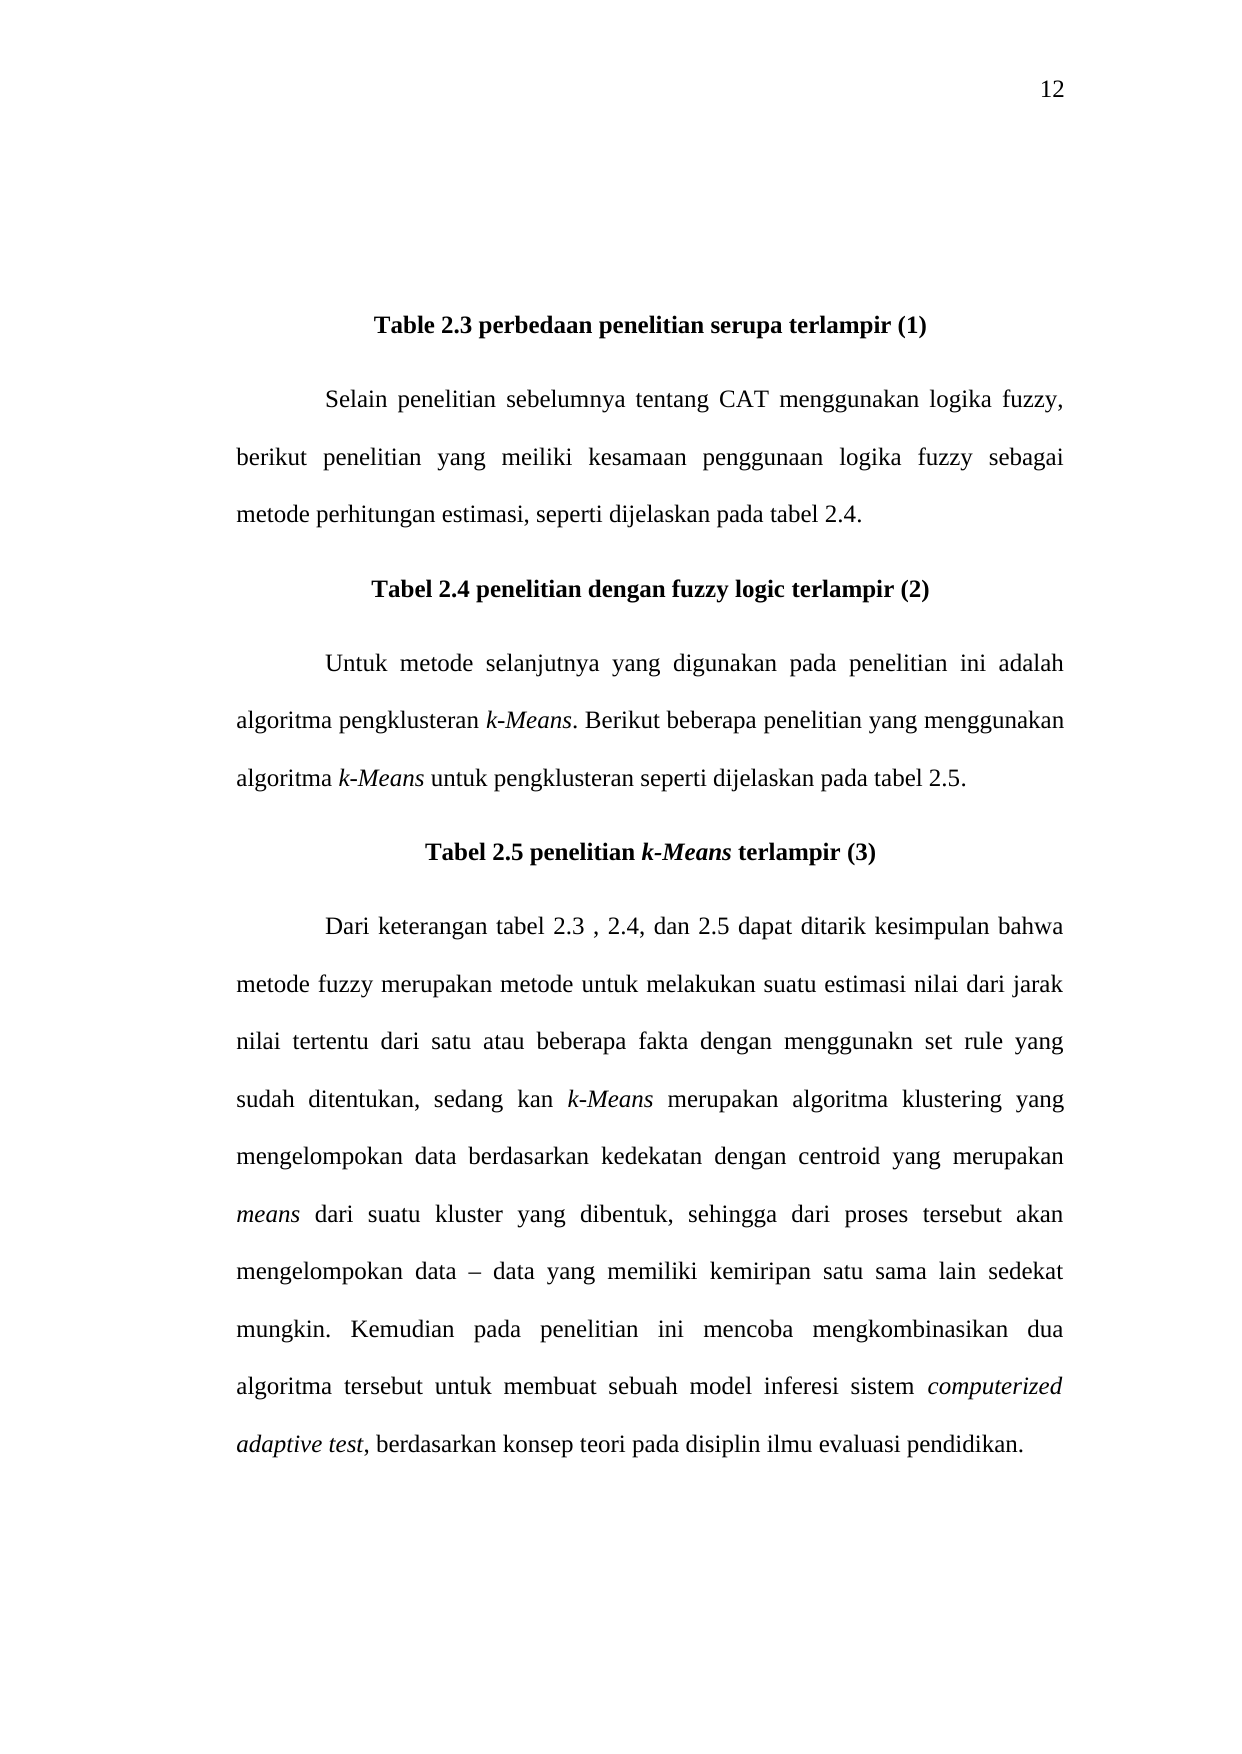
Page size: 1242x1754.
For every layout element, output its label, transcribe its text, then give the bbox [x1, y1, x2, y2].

text Table 2.3 perbedaan penelitian serupa terlampir (1) [236, 310, 1064, 339]
text Dari keterangan tabel 2.3 , 2.4, dan 2.5 dapat ditarik kesimpulan bahwa metode fuzzy merupakan metode untuk melakukan suatu estimasi nilai dari jarak nilai tertentu dari satu atau beberapa fakta dengan menggunakn set rule yang sudah ditentukan, sedang kan k-Means merupakan algoritma klustering yang mengelompokan data berdasarkan kedekatan dengan centroid yang merupakan means dari suatu kluster yang dibentuk, sehingga dari proses tersebut akan mengelompokan data – data yang memiliki kemiripan satu sama lain sedekat mungkin. Kemudian pada penelitian ini mencoba mengkombinasikan dua algoritma tersebut untuk membuat sebuah model inferesi sistem computerized adaptive test, berdasarkan konsep teori pada disiplin ilmu evaluasi pendidikan. [236, 911, 1064, 1457]
text Selain penelitian sebelumnya tentang CAT menggunakan logika fuzzy, berikut penelitian yang meiliki kesamaan penggunaan logika fuzzy sebagai metode perhitungan estimasi, seperti dijelaskan pada tabel 2.4. [236, 384, 1064, 528]
text Untuk metode selanjutnya yang digunakan pada penelitian ini adalah algoritma pengklusteran k-Means. Berikut beberapa penelitian yang menggunakan algoritma k-Means untuk pengklusteran seperti dijelaskan pada tabel 2.5. [236, 648, 1064, 792]
text Tabel 2.5 penelitian k-Means terlampir (3) [236, 837, 1064, 866]
text Tabel 2.4 penelitian dengan fuzzy logic terlampir (2) [236, 574, 1064, 602]
